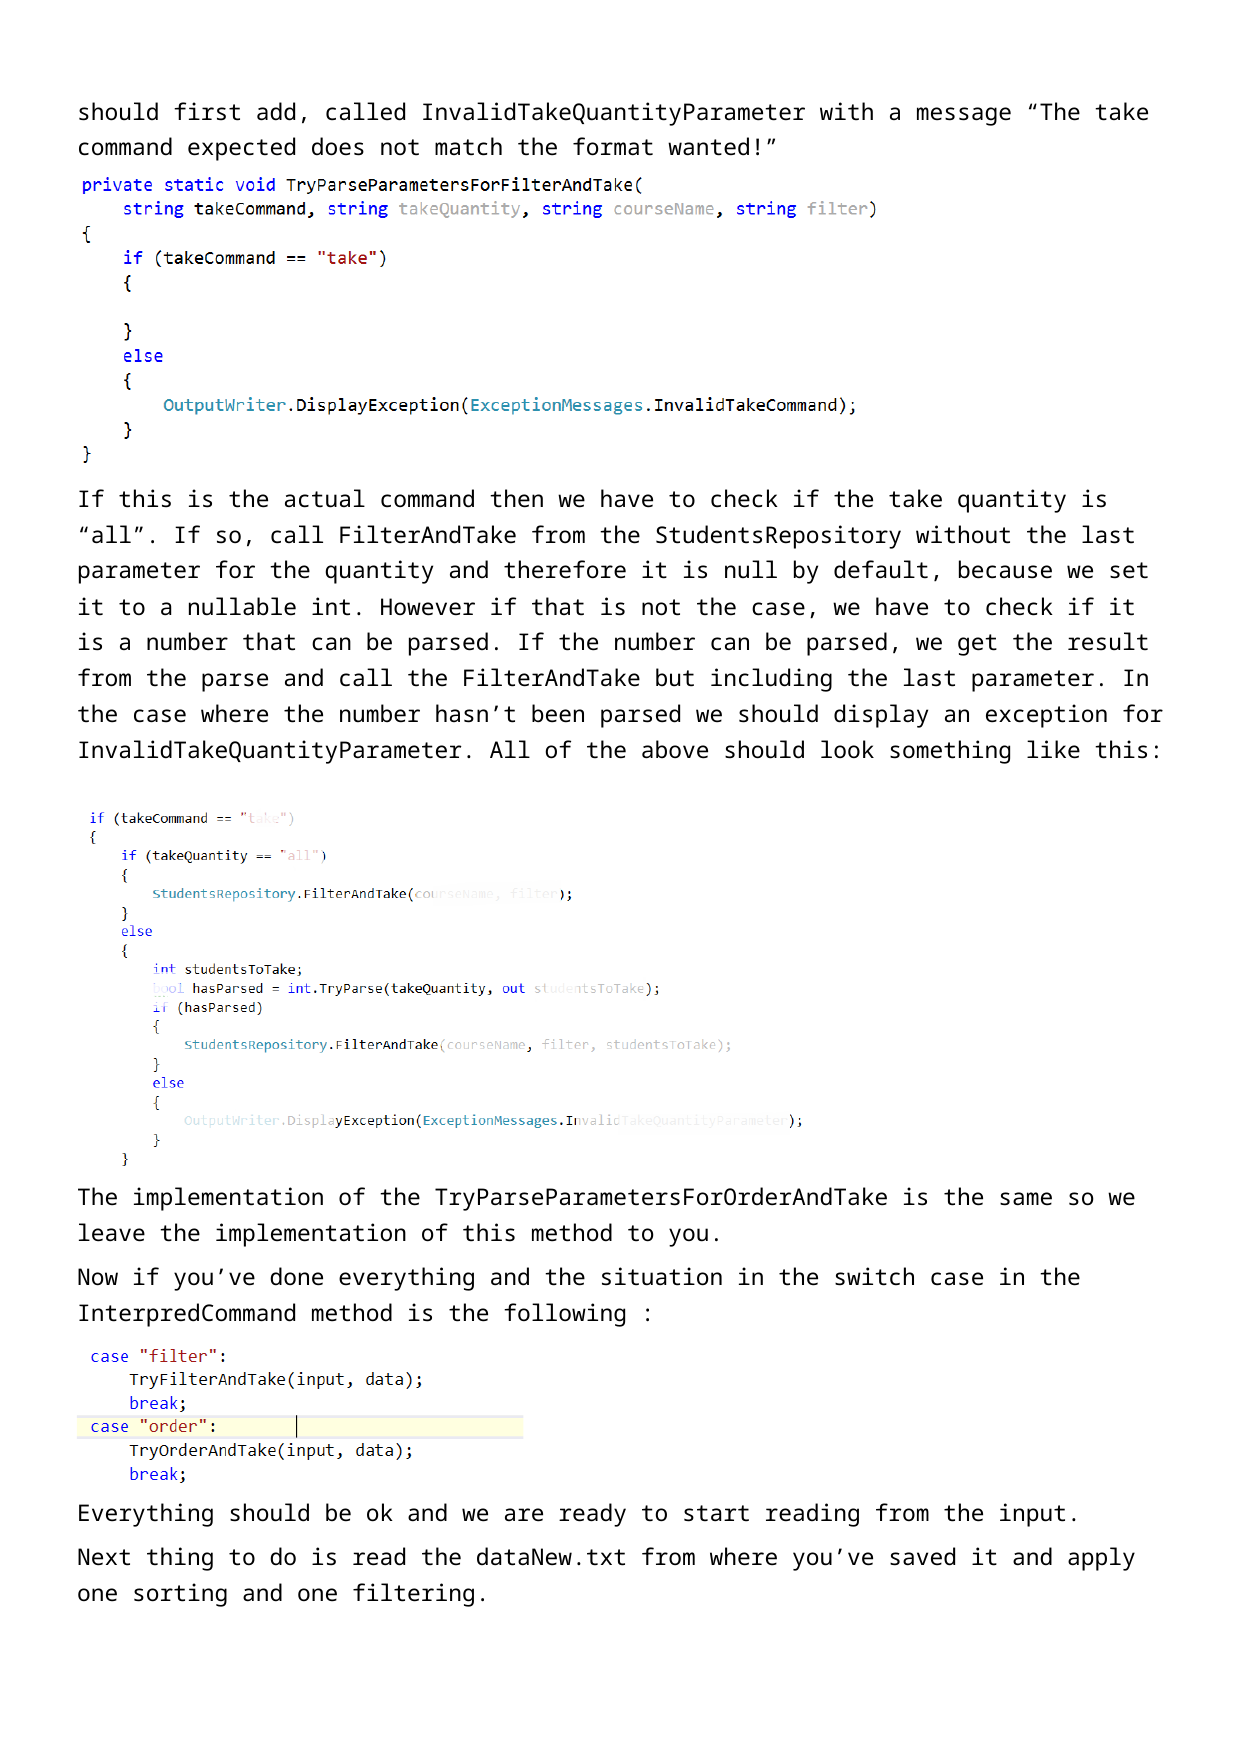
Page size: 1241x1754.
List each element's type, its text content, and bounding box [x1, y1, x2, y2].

text Everything should be ok and we are ready to start reading from the input. [77, 1497, 1163, 1528]
picture [76, 805, 815, 1169]
text Now if you’ve done everything and the situation in the switch case in the InterpredCommand method is the following : [77, 1261, 1163, 1328]
text The implementation of the TryParseParametersForOrderAndTake is the same so we leave the implementation of this method to you. [77, 1181, 1163, 1248]
text Next thing to do is read the dataNew.txt from where you’ve saved it and apply one sorting and one filtering. [77, 1541, 1163, 1608]
picture [76, 1341, 524, 1485]
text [77, 95, 1163, 163]
picture [76, 175, 928, 471]
